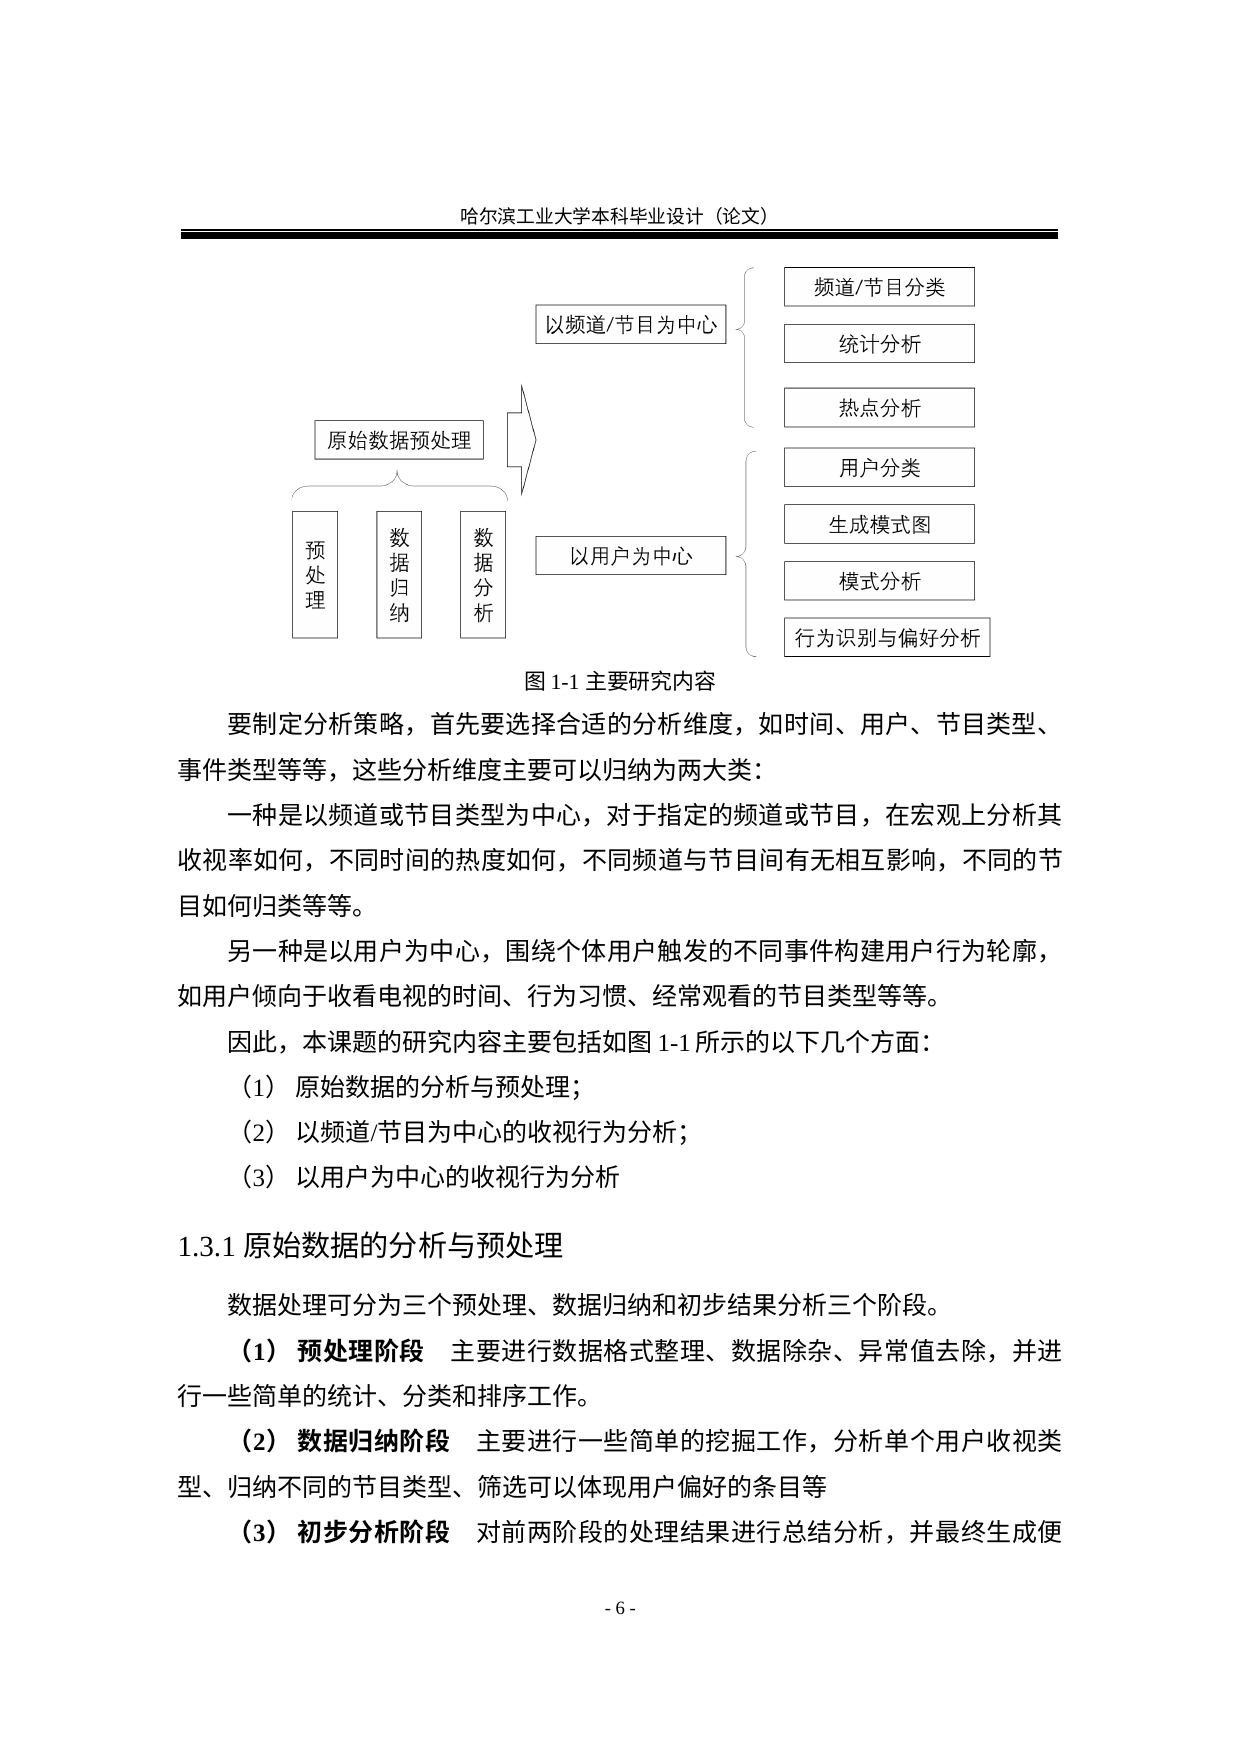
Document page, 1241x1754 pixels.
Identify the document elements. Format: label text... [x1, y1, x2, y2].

text 要制定分析策略，首先要选择合适的分析维度，如时间、用户、节目类型、事件类型等等，这些分析维度主要可以归纳为两大类： [177, 705, 1063, 786]
text （3） 以用户为中心的收视行为分析 [177, 1158, 1063, 1194]
text 1.3.1 原始数据的分析与预处理 [177, 1225, 1063, 1264]
text 一种是以频道或节目类型为中心，对于指定的频道或节目，在宏观上分析其收视率如何，不同时间的热度如何，不同频道与节目间有无相互影响，不同的节目如何归类等等。 [177, 795, 1063, 922]
text （2） 以频道/节目为中心的收视行为分析； [177, 1113, 1063, 1149]
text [177, 1512, 1063, 1548]
text 另一种是以用户为中心，围绕个体用户触发的不同事件构建用户行为轮廓，如用户倾向于收看电视的时间、行为习惯、经常观看的节目类型等等。 [177, 931, 1063, 1013]
text （1） 预处理阶段 主要进行数据格式整理、数据除杂、异常值去除，并进行一些简单的统计、分类和排序工作。 [177, 1331, 1063, 1413]
text 因此，本课题的研究内容主要包括如图1-1所示的以下几个方面： [177, 1022, 1063, 1058]
text （1） 原始数据的分析与预处理； [177, 1067, 1063, 1103]
picture [291, 267, 993, 662]
text 数据处理可分为三个预处理、数据归纳和初步结果分析三个阶段。 [177, 1286, 1063, 1322]
text （2） 数据归纳阶段 主要进行一些简单的挖掘工作，分析单个用户收视类型、归纳不同的节目类型、筛选可以体现用户偏好的条目等 [177, 1422, 1063, 1503]
